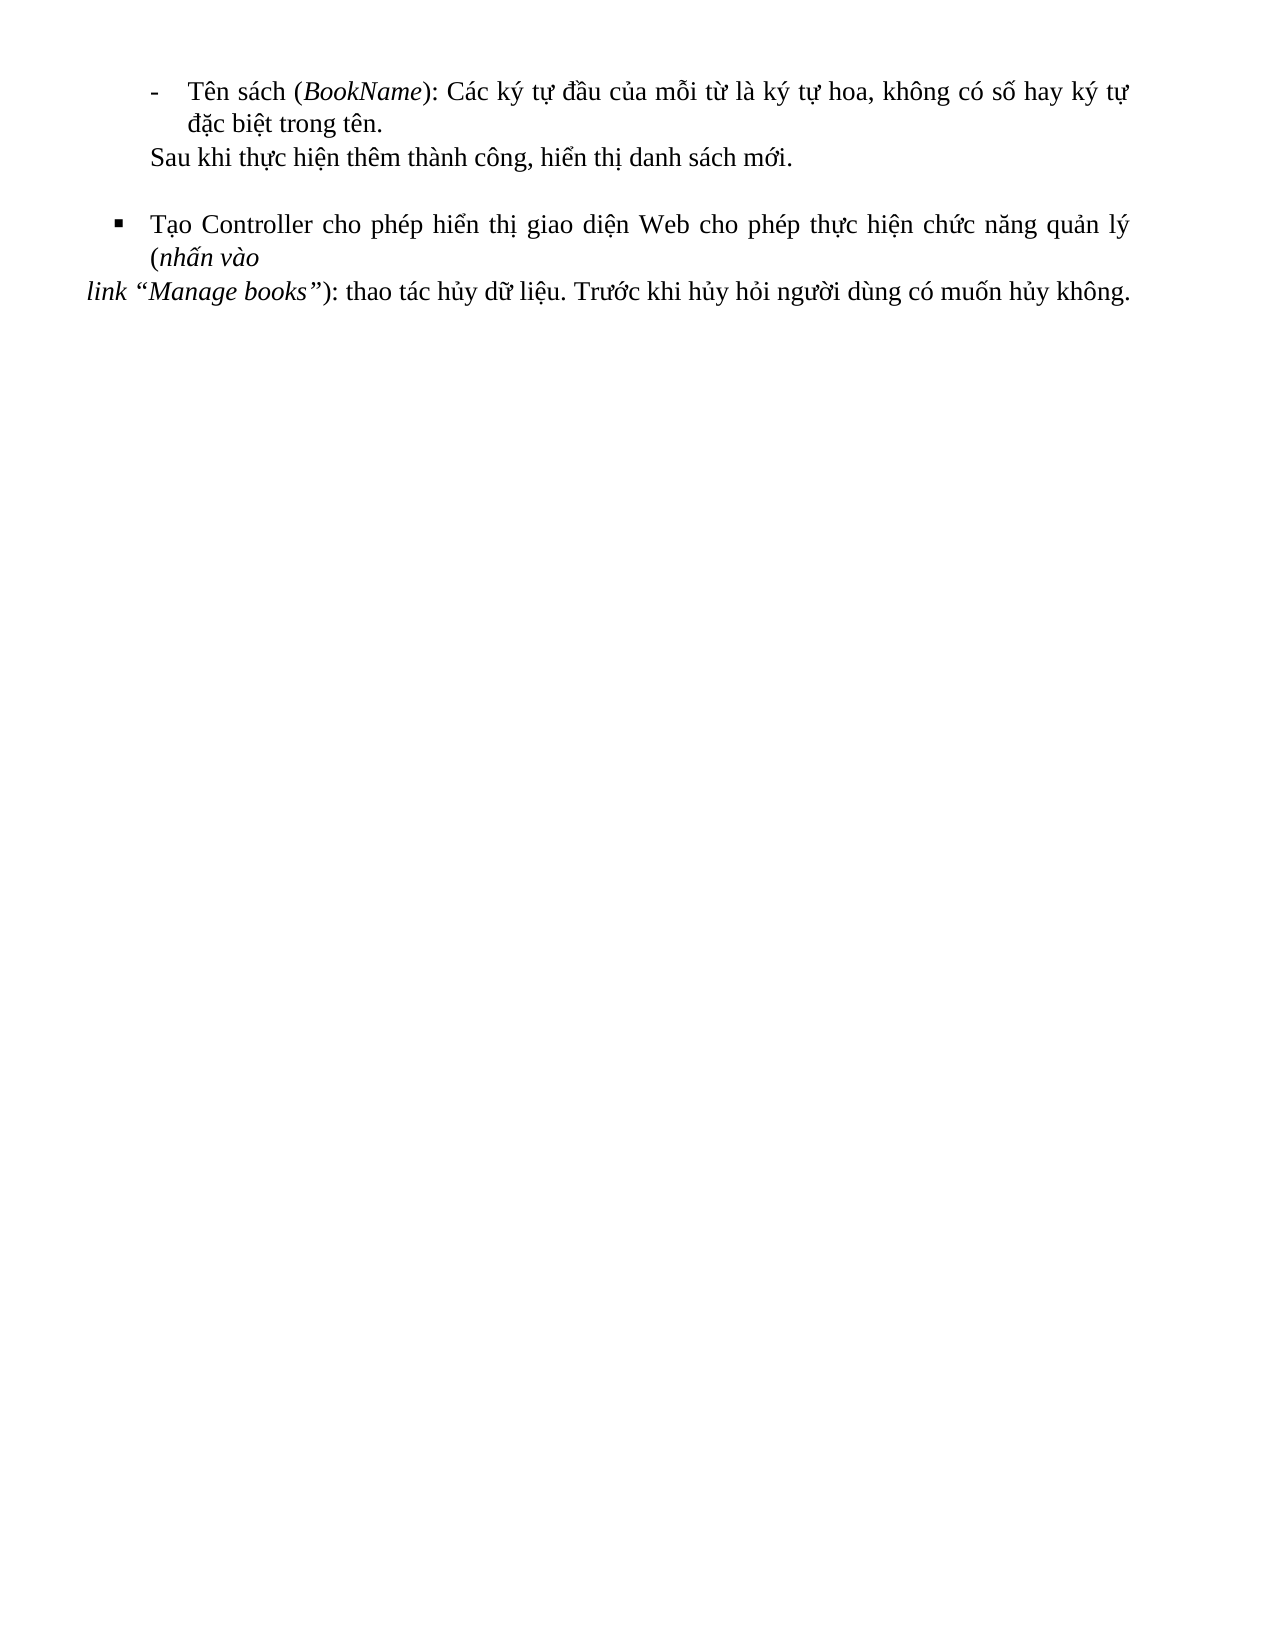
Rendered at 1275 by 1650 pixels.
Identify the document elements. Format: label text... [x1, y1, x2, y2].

text Sau khi thực hiện thêm thành công, hiển thị danh sách mới. [150, 141, 1131, 172]
text link “Manage books”): thao tác hủy dữ liệu. Trước khi hủy hỏi người dùng có muốn hủy không. [75, 275, 1131, 307]
list Tạo Controller cho phép hiển thị giao diện Web cho phép thực hiện chức năng quản lý (nhấn vào [112, 208, 1131, 273]
list Tên sách (BookName): Các ký tự đầu của mỗi từ là ký tự hoa, không có số hay ký tự đặc biệt trong tên. [150, 75, 1131, 138]
